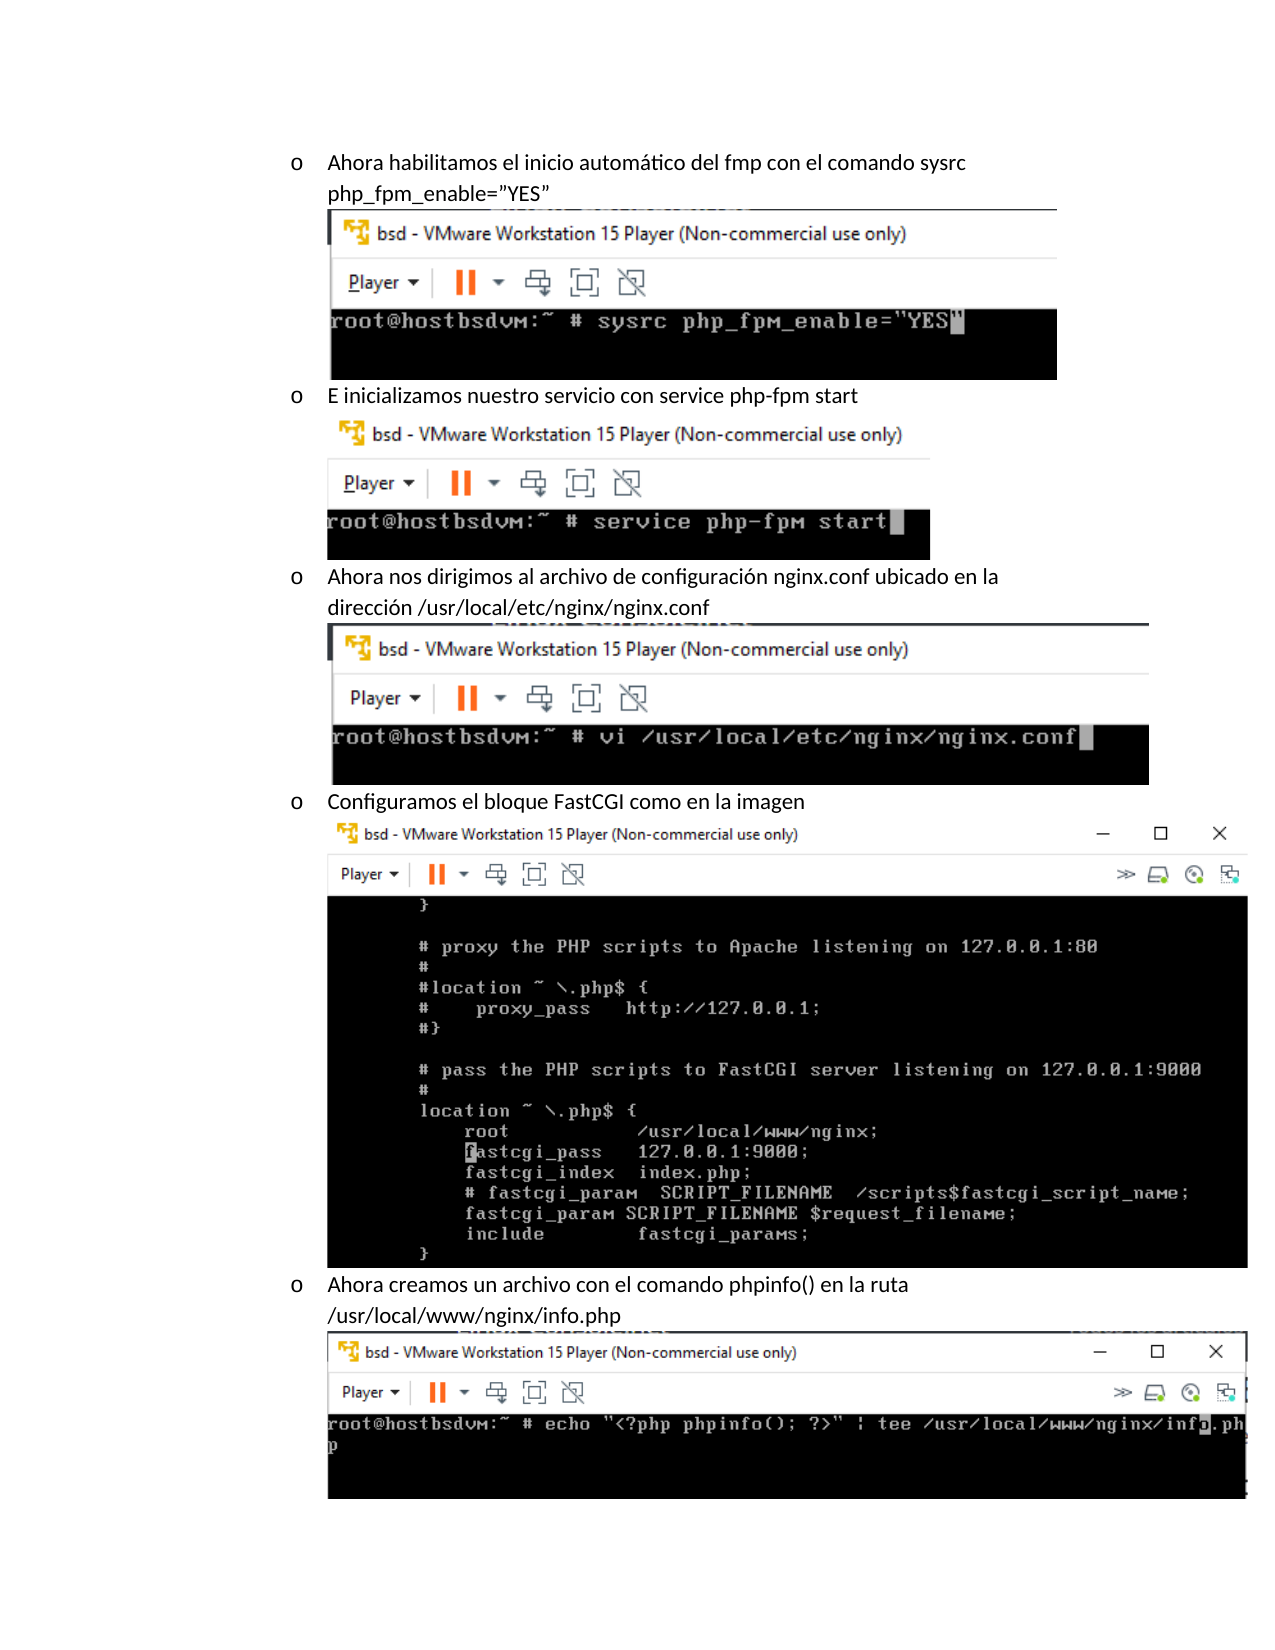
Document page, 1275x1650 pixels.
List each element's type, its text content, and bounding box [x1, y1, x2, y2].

list Ahora nos dirigimos al archivo de configuración nginx.conf ubicado en la dirección /usr/local/etc/nginx/nginx.conf [290, 562, 1098, 622]
picture [327, 623, 1149, 785]
picture [327, 209, 1057, 380]
list Ahora creamos un archivo con el comando phpinfo() en la ruta /usr/local/www/nginx/info.php [290, 1270, 1098, 1329]
list E inicializamos nuestro servicio con service php-fpm start [290, 382, 1098, 411]
picture [327, 818, 1248, 1268]
list Ahora habilitamos el inicio automático del fmp con el comando sysrc php_fpm_enable=”YES” [290, 148, 1098, 207]
picture [327, 413, 931, 560]
picture [327, 1331, 1248, 1499]
list Configuramos el bloque FastCGI como en la imagen [290, 787, 1098, 816]
